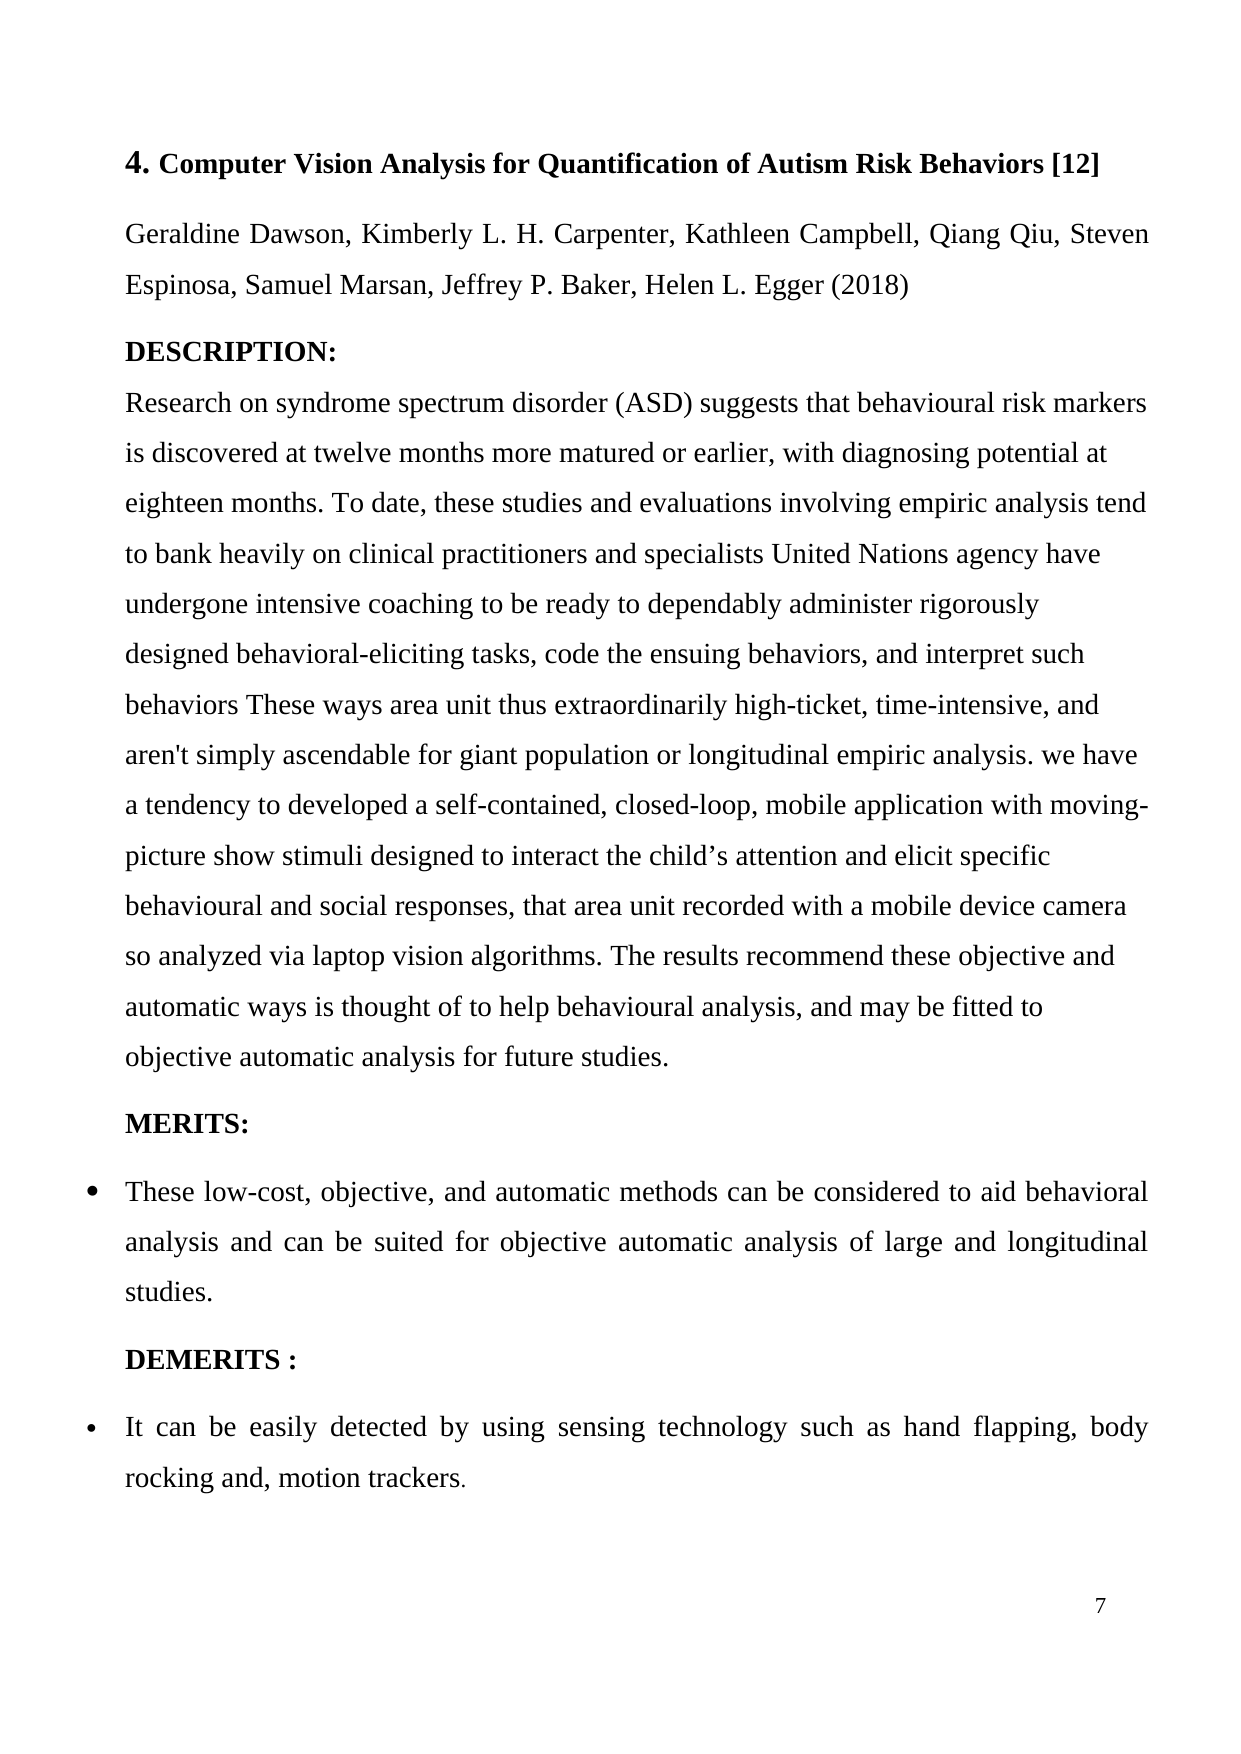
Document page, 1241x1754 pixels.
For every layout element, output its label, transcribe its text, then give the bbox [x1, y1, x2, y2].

text MERITS: [125, 1106, 1219, 1140]
list It can be easily detected by using sensing technology such as hand flapping, body rocking and, motion trackers. [87, 1409, 1150, 1493]
text DEMERITS : [125, 1342, 1150, 1376]
list These low-cost, objective, and automatic methods can be considered to aid behavioral analysis and can be suited for objective automatic analysis of large and longitudinal studies. [87, 1174, 1150, 1308]
text 4. Computer Vision Analysis for Quantification of Autism Risk Behaviors [12] [125, 142, 1219, 180]
subtitle Research on syndrome spectrum disorder (ASD) suggests that behavioural risk markers is discovered at twelve months more matured or earlier, with diagnosing potential at eighteen months. To date, these studies and evaluations involving empiric analysis tend to bank heavily on clinical practitioners and specialists United Nations agency have undergone intensive coaching to be ready to dependably administer rigorously designed behavioral-eliciting tasks, code the ensuing behaviors, and interpret such behaviors These ways area unit thus extraordinarily high-ticket, time-intensive, and aren't simply ascendable for giant population or longitudinal empiric analysis. we have a tendency to developed a self-contained, closed-loop, mobile application with moving-picture show stimuli designed to interact the child’s attention and elicit specific behavioural and social responses, that area unit recorded with a mobile device camera so analyzed via laptop vision algorithms. The results recommend these objective and automatic ways is thought of to help behavioural analysis, and may be fitted to objective automatic analysis for future studies. [125, 385, 1150, 1073]
text Geraldine Dawson, Kimberly L. H. Carpenter, Kathleen Campbell, Qiang Qiu, Steven Espinosa, Samuel Marsan, Jeffrey P. Baker, Helen L. Egger (2018) [125, 217, 1150, 301]
subtitle DESCRIPTION: [125, 334, 1219, 368]
